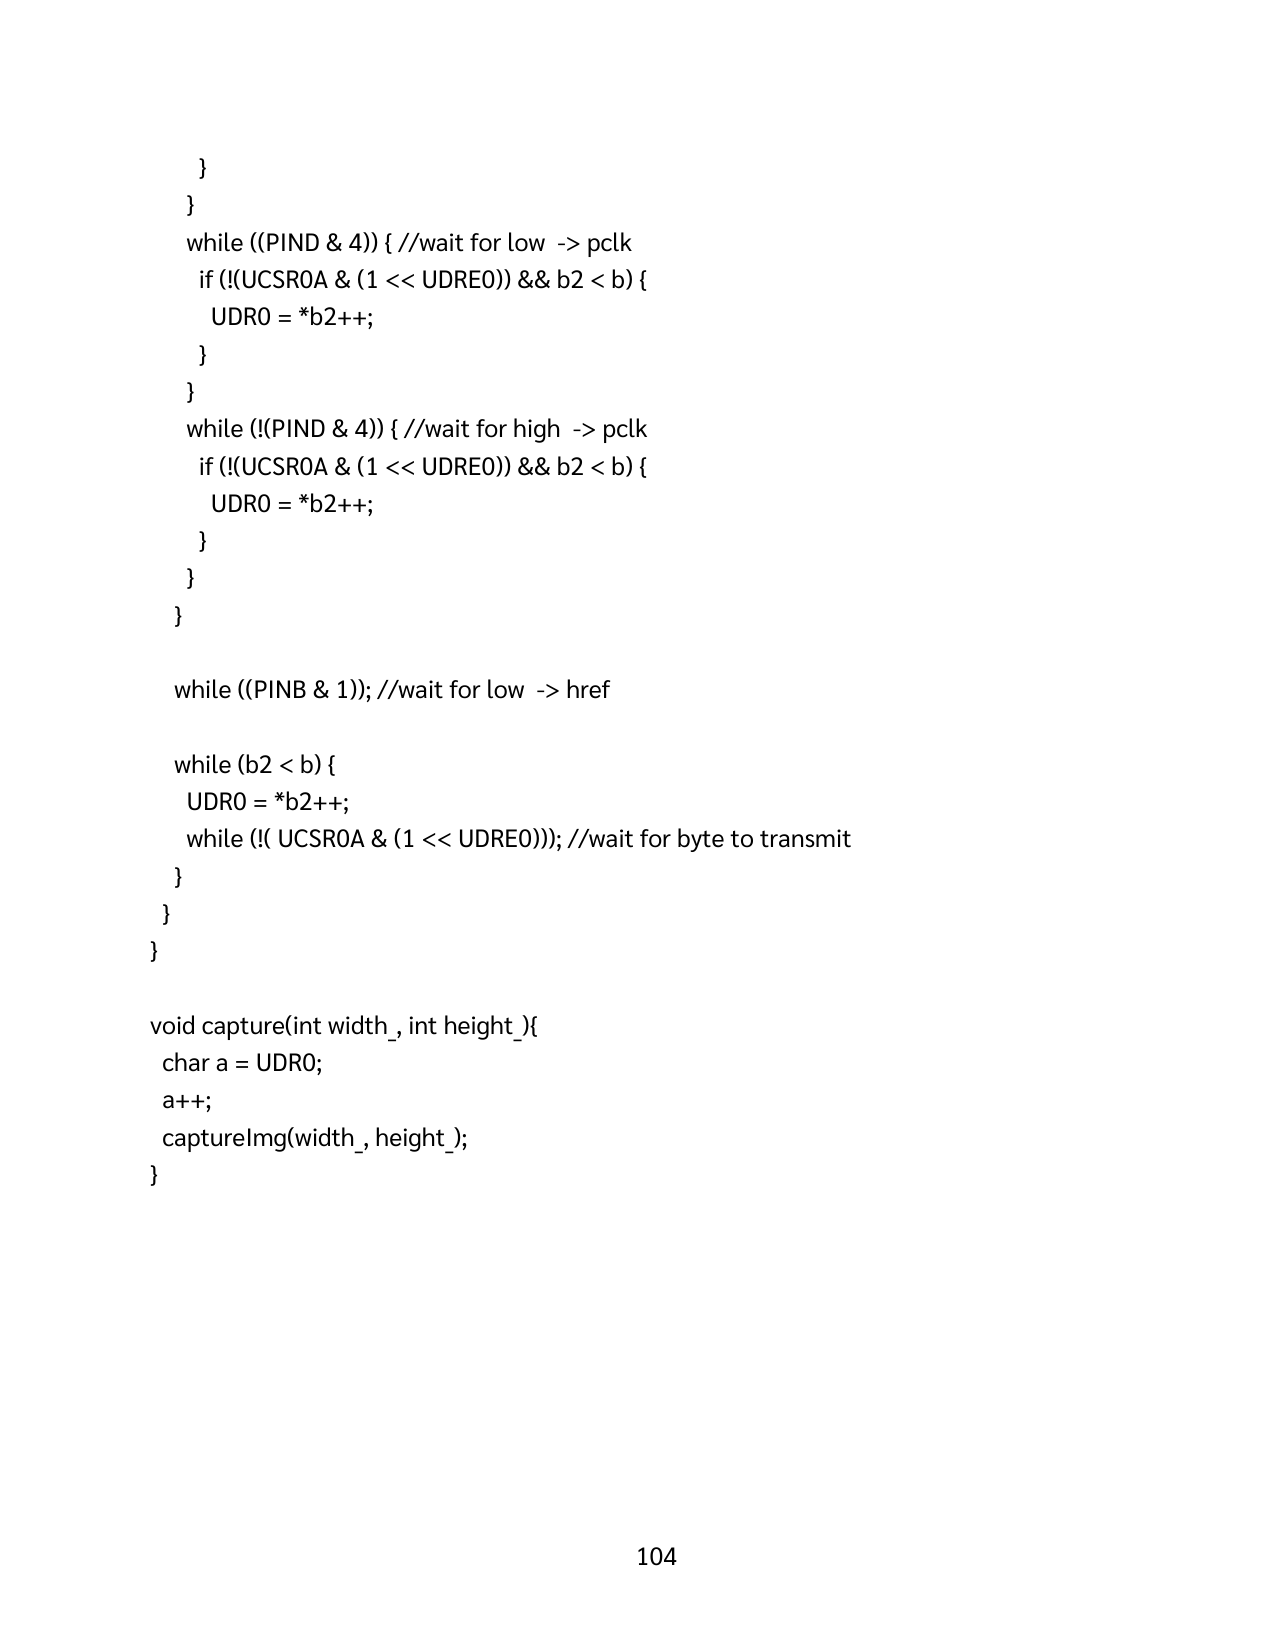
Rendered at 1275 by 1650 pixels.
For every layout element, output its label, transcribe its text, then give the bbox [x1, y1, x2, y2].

text void capture(int width_, int height_){ [150, 1008, 1125, 1040]
text UDR0 = *b2++; [150, 299, 1125, 332]
text } [150, 374, 1125, 406]
text } [150, 1157, 1125, 1189]
text } [150, 933, 1125, 966]
text a++; [150, 1082, 1125, 1115]
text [150, 262, 1125, 294]
text } [150, 336, 1125, 369]
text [150, 448, 1125, 481]
text } [150, 523, 1125, 555]
text } [150, 858, 1125, 891]
text } [150, 187, 1125, 220]
text } [150, 560, 1125, 593]
text while (b2 < b) { [150, 747, 1125, 779]
text UDR0 = *b2++; [150, 486, 1125, 518]
text while (!( UCSR0A & (1 << UDRE0))); //wait for byte to transmit [150, 821, 1125, 854]
text UDR0 = *b2++; [150, 784, 1125, 816]
text captureImg(width_, height_); [150, 1119, 1125, 1152]
text while ((PIND & 4)) { //wait for low -> pclk [150, 224, 1125, 257]
text } [150, 150, 1125, 182]
text } [150, 896, 1125, 928]
text char a = UDR0; [150, 1045, 1125, 1077]
text while ((PINB & 1)); //wait for low -> href [150, 672, 1125, 704]
text } [150, 597, 1125, 630]
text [150, 411, 1125, 443]
